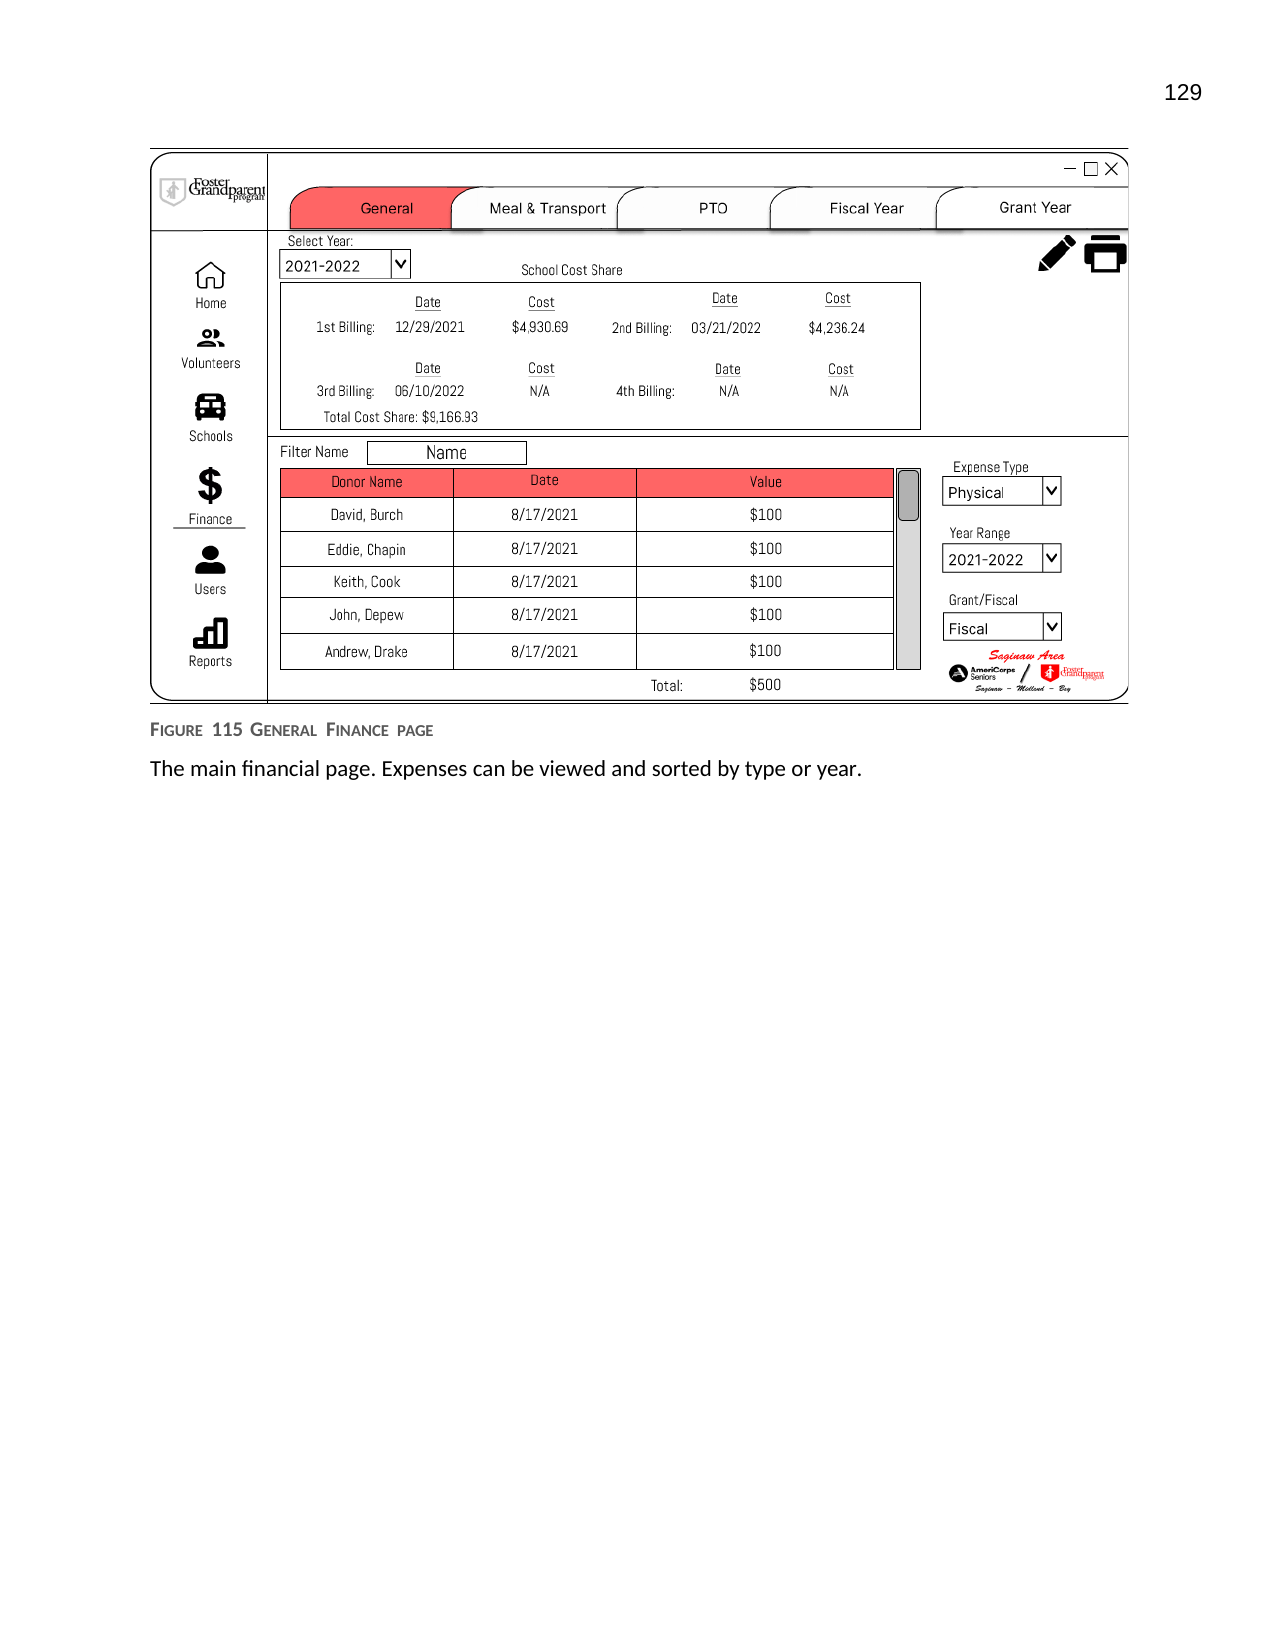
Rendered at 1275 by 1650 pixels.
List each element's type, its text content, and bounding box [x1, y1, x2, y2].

text The main financial page. Expenses can be viewed and sorted by type or year. [150, 754, 1202, 782]
picture [150, 148, 1129, 704]
text Figure 115 General Finance page [150, 717, 1202, 742]
